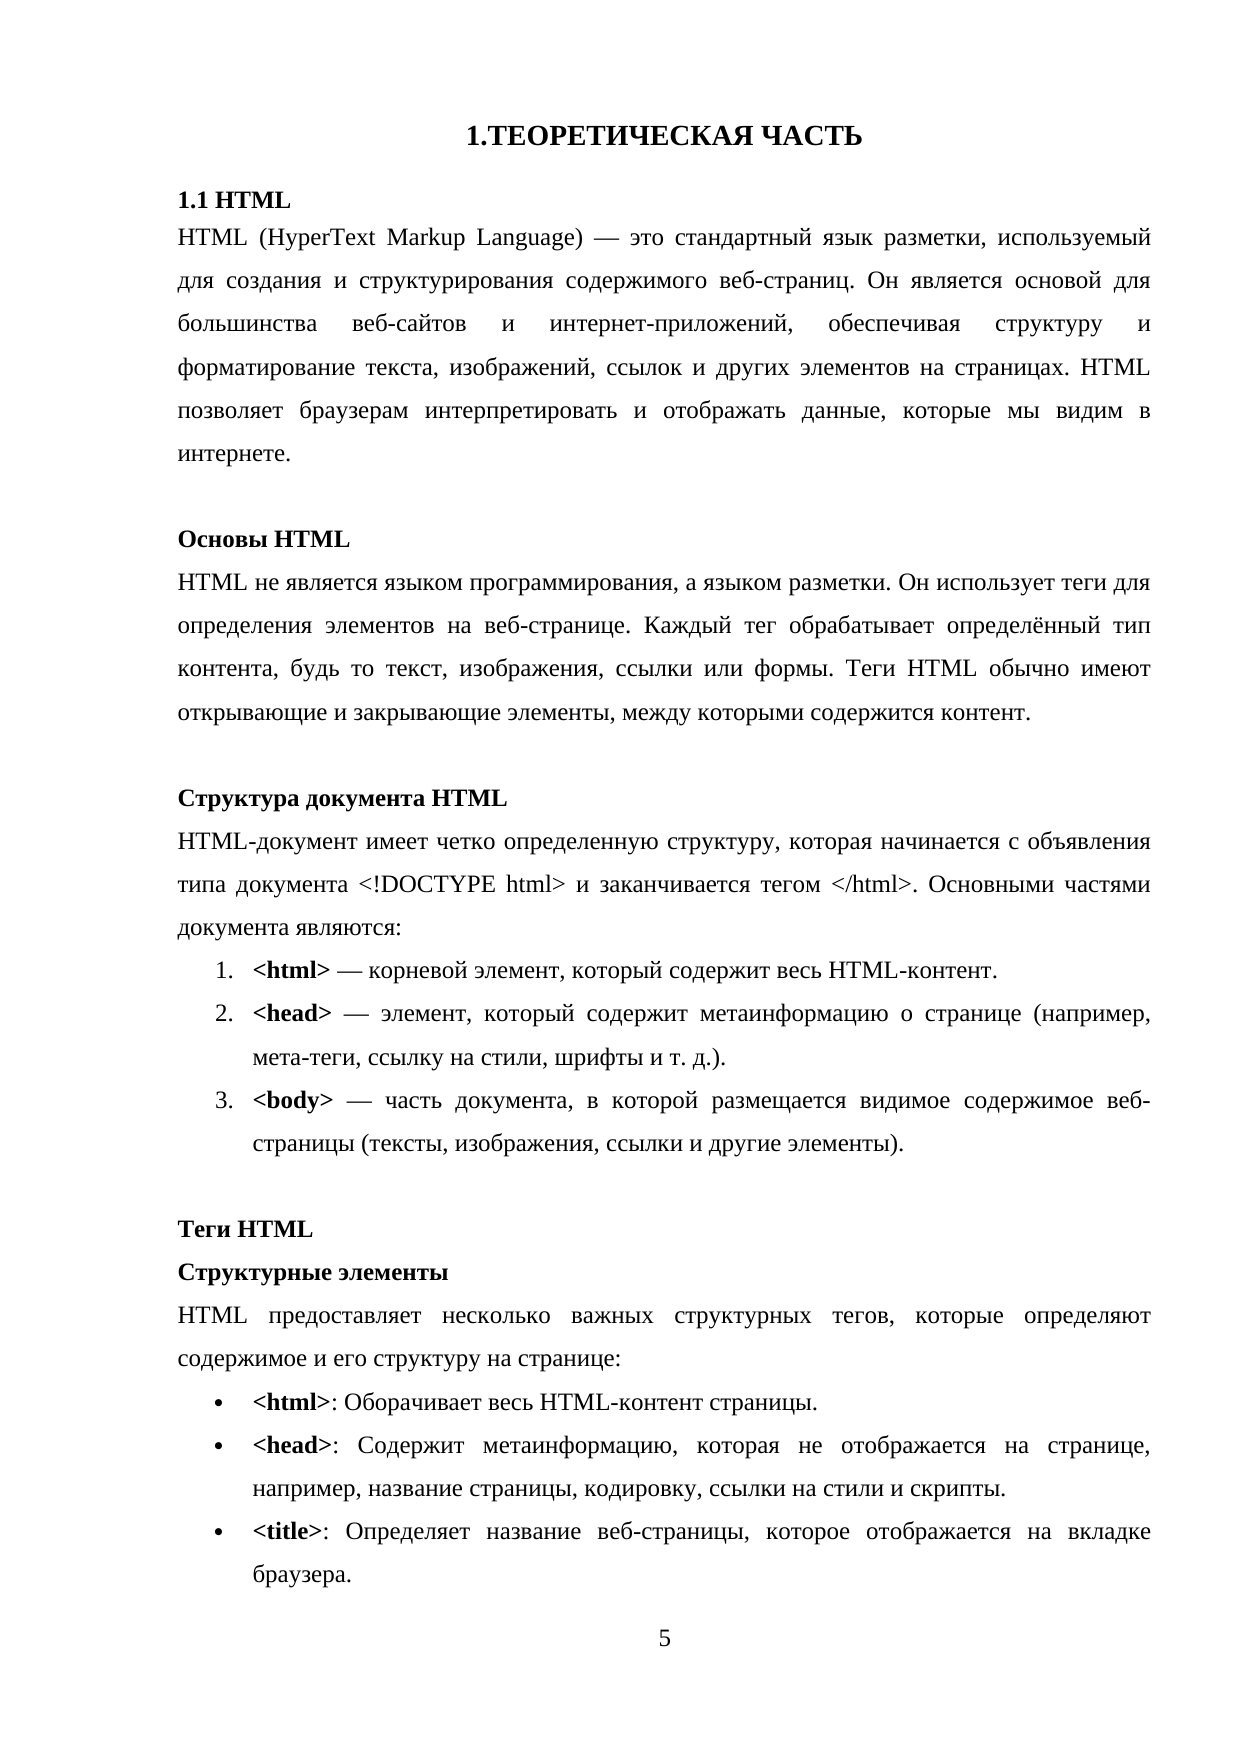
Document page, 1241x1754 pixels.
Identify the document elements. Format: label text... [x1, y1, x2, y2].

text Теги HTML [177, 1214, 1152, 1243]
list <head>: Содержит метаинформацию, которая не отображается на странице, например, название страницы, кодировку, ссылки на стили и скрипты. [215, 1430, 1152, 1502]
text HTML предоставляет несколько важных структурных тегов, которые определяют содержимое и его структуру на странице: [177, 1300, 1152, 1372]
list <head> — элемент, который содержит метаинформацию о странице (например, мета-теги, ссылку на стили, шрифты и т. д.). [215, 998, 1152, 1070]
text Структура документа HTML [177, 783, 1152, 812]
text HTML (HyperText Markup Language) — это стандартный язык разметки, используемый для создания и структурирования содержимого веб-страниц. Он является основой для большинства веб-сайтов и интернет-приложений, обеспечивая структуру и форматирование текста, изображений, ссылок и других элементов на страницах. HTML позволяет браузерам интерпретировать и отображать данные, которые мы видим в интернете. [177, 222, 1152, 467]
text HTML-документ имеет четко определенную структуру, которая начинается с объявления типа документа <!DOCTYPE html> и заканчивается тегом </html>. Основными частями документа являются: [177, 826, 1152, 941]
text HTML не является языком программирования, а языком разметки. Он использует теги для определения элементов на веб-странице. Каждый тег обрабатывает определённый тип контента, будь то текст, изображения, ссылки или формы. Теги HTML обычно имеют открывающие и закрывающие элементы, между которыми содержится контент. [177, 567, 1152, 725]
list <body> — часть документа, в которой размещается видимое содержимое веб-страницы (тексты, изображения, ссылки и другие элементы). [215, 1085, 1152, 1157]
list <title>: Определяет название веб-страницы, которое отображается на вкладке браузера. [215, 1516, 1152, 1588]
text Основы HTML [177, 524, 1152, 553]
text Структурные элементы [177, 1257, 1152, 1286]
list <html>: Оборачивает весь HTML-контент страницы. [215, 1387, 1152, 1415]
list <html> — корневой элемент, который содержит весь HTML-контент. [215, 955, 1152, 984]
subtitle 1.1 HTML [177, 185, 1152, 214]
subtitle 1.ТЕОРЕТИЧЕСКАЯ ЧАСТЬ [177, 118, 1152, 152]
